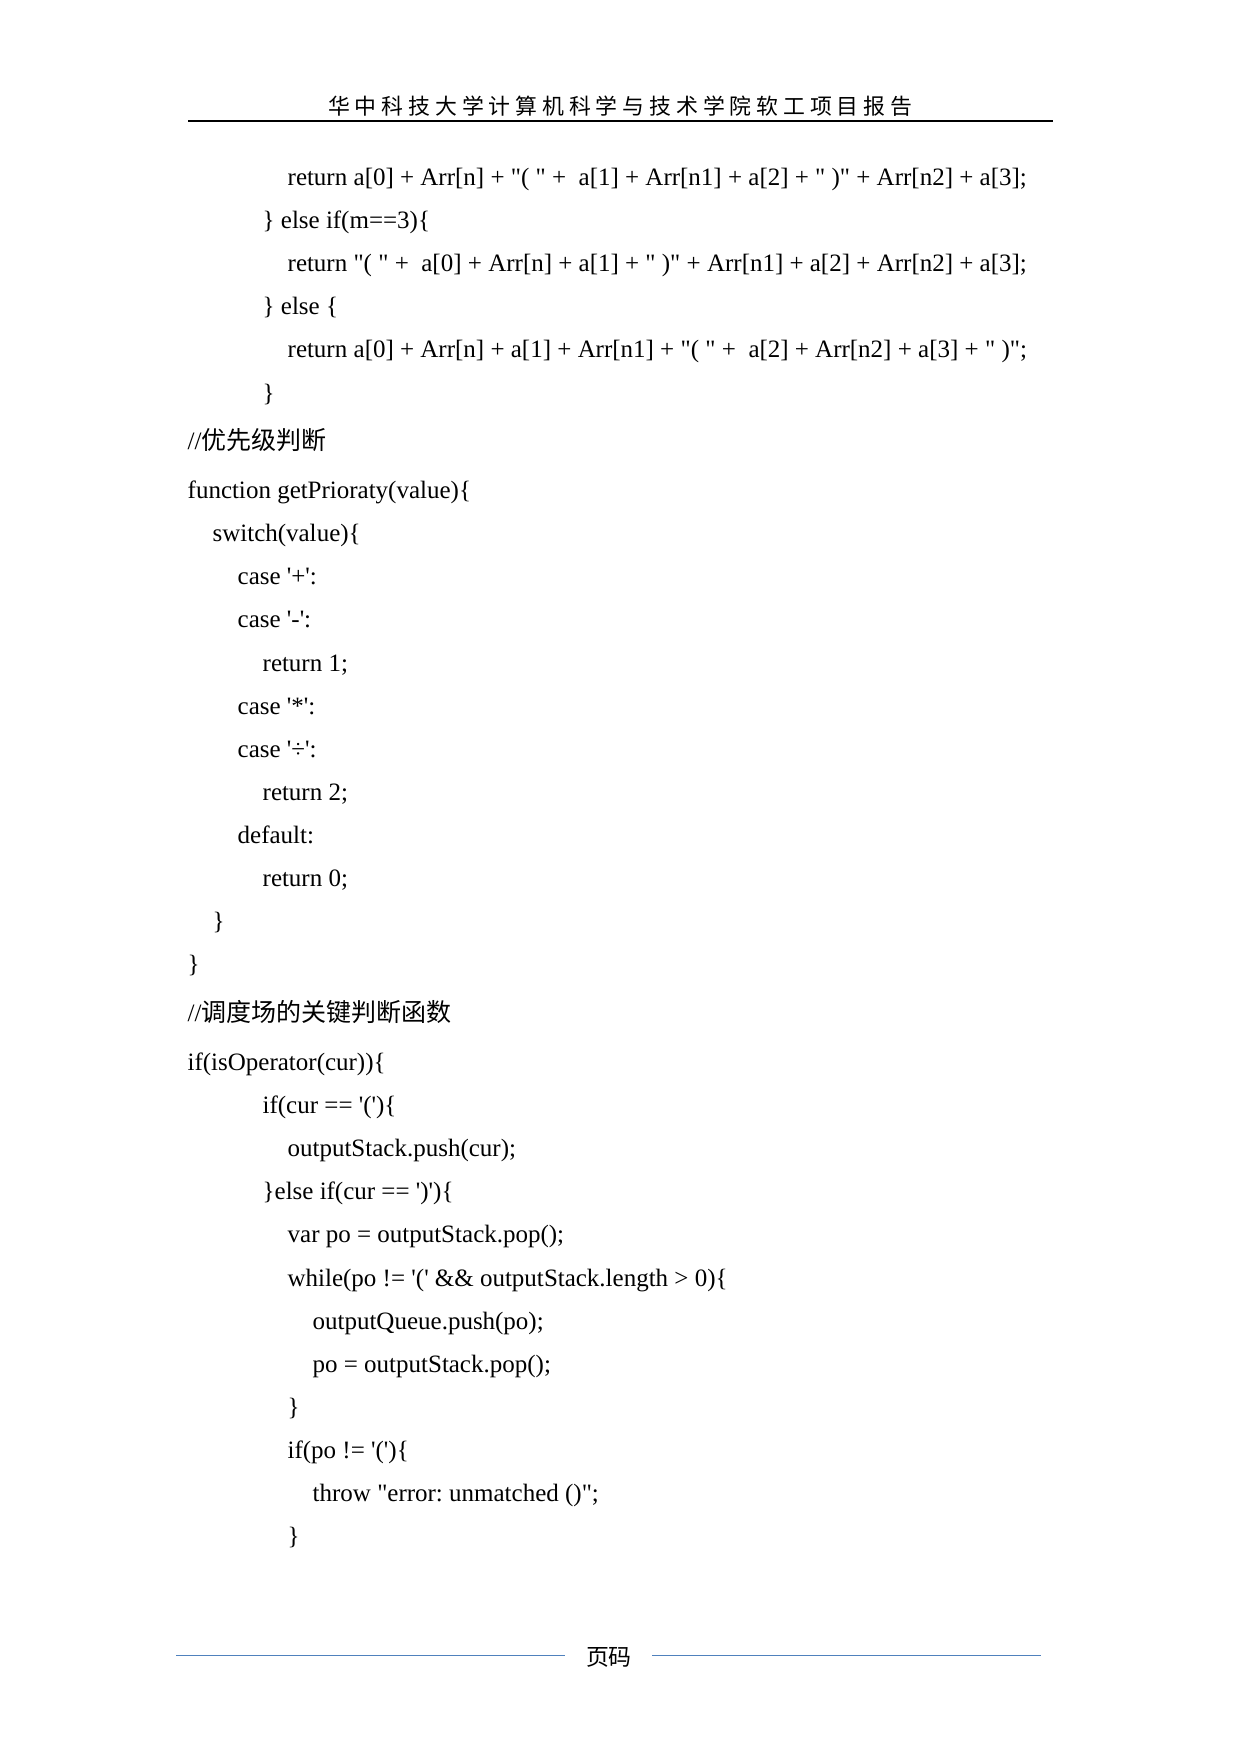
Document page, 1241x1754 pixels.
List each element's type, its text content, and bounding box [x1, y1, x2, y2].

text return a[0] + Arr[n] + "( " + a[1] + Arr[n1] + a[2] + " )" + Arr[n2] + a[3]; [187, 162, 1053, 191]
text }else if(cur == ')'){ [187, 1176, 1053, 1205]
text throw "error: unmatched ()"; [187, 1478, 1053, 1507]
text if(cur == '('){ [187, 1090, 1053, 1119]
text var po = outputStack.pop(); [187, 1219, 1053, 1248]
text case '+': [187, 561, 1053, 590]
text } else { [187, 291, 1053, 320]
text //优先级判断 [187, 421, 1053, 457]
text default: [187, 820, 1053, 849]
text po = outputStack.pop(); [187, 1349, 1053, 1378]
text } [187, 378, 1053, 406]
text } [187, 949, 1053, 978]
text } [187, 906, 1053, 935]
text return "( " + a[0] + Arr[n] + a[1] + " )" + Arr[n1] + a[2] + Arr[n2] + a[3]; [187, 248, 1053, 277]
text if(po != '('){ [187, 1435, 1053, 1464]
text if(isOperator(cur)){ [187, 1047, 1053, 1076]
text return 1; [187, 648, 1053, 676]
text outputQueue.push(po); [187, 1306, 1053, 1334]
text case '-': [187, 604, 1053, 633]
text return 2; [187, 777, 1053, 806]
text switch(value){ [187, 518, 1053, 547]
text function getPrioraty(value){ [187, 475, 1053, 504]
text case '÷': [187, 734, 1053, 763]
text outputStack.push(cur); [187, 1133, 1053, 1162]
text } [187, 1521, 1053, 1550]
text return a[0] + Arr[n] + a[1] + Arr[n1] + "( " + a[2] + Arr[n2] + a[3] + " )"; [187, 334, 1053, 363]
text //调度场的关键判断函数 [187, 993, 1053, 1029]
text case '*': [187, 691, 1053, 719]
text while(po != '(' && outputStack.length > 0){ [187, 1263, 1053, 1291]
text } [187, 1392, 1053, 1421]
text } else if(m==3){ [187, 205, 1053, 234]
text return 0; [187, 863, 1053, 892]
